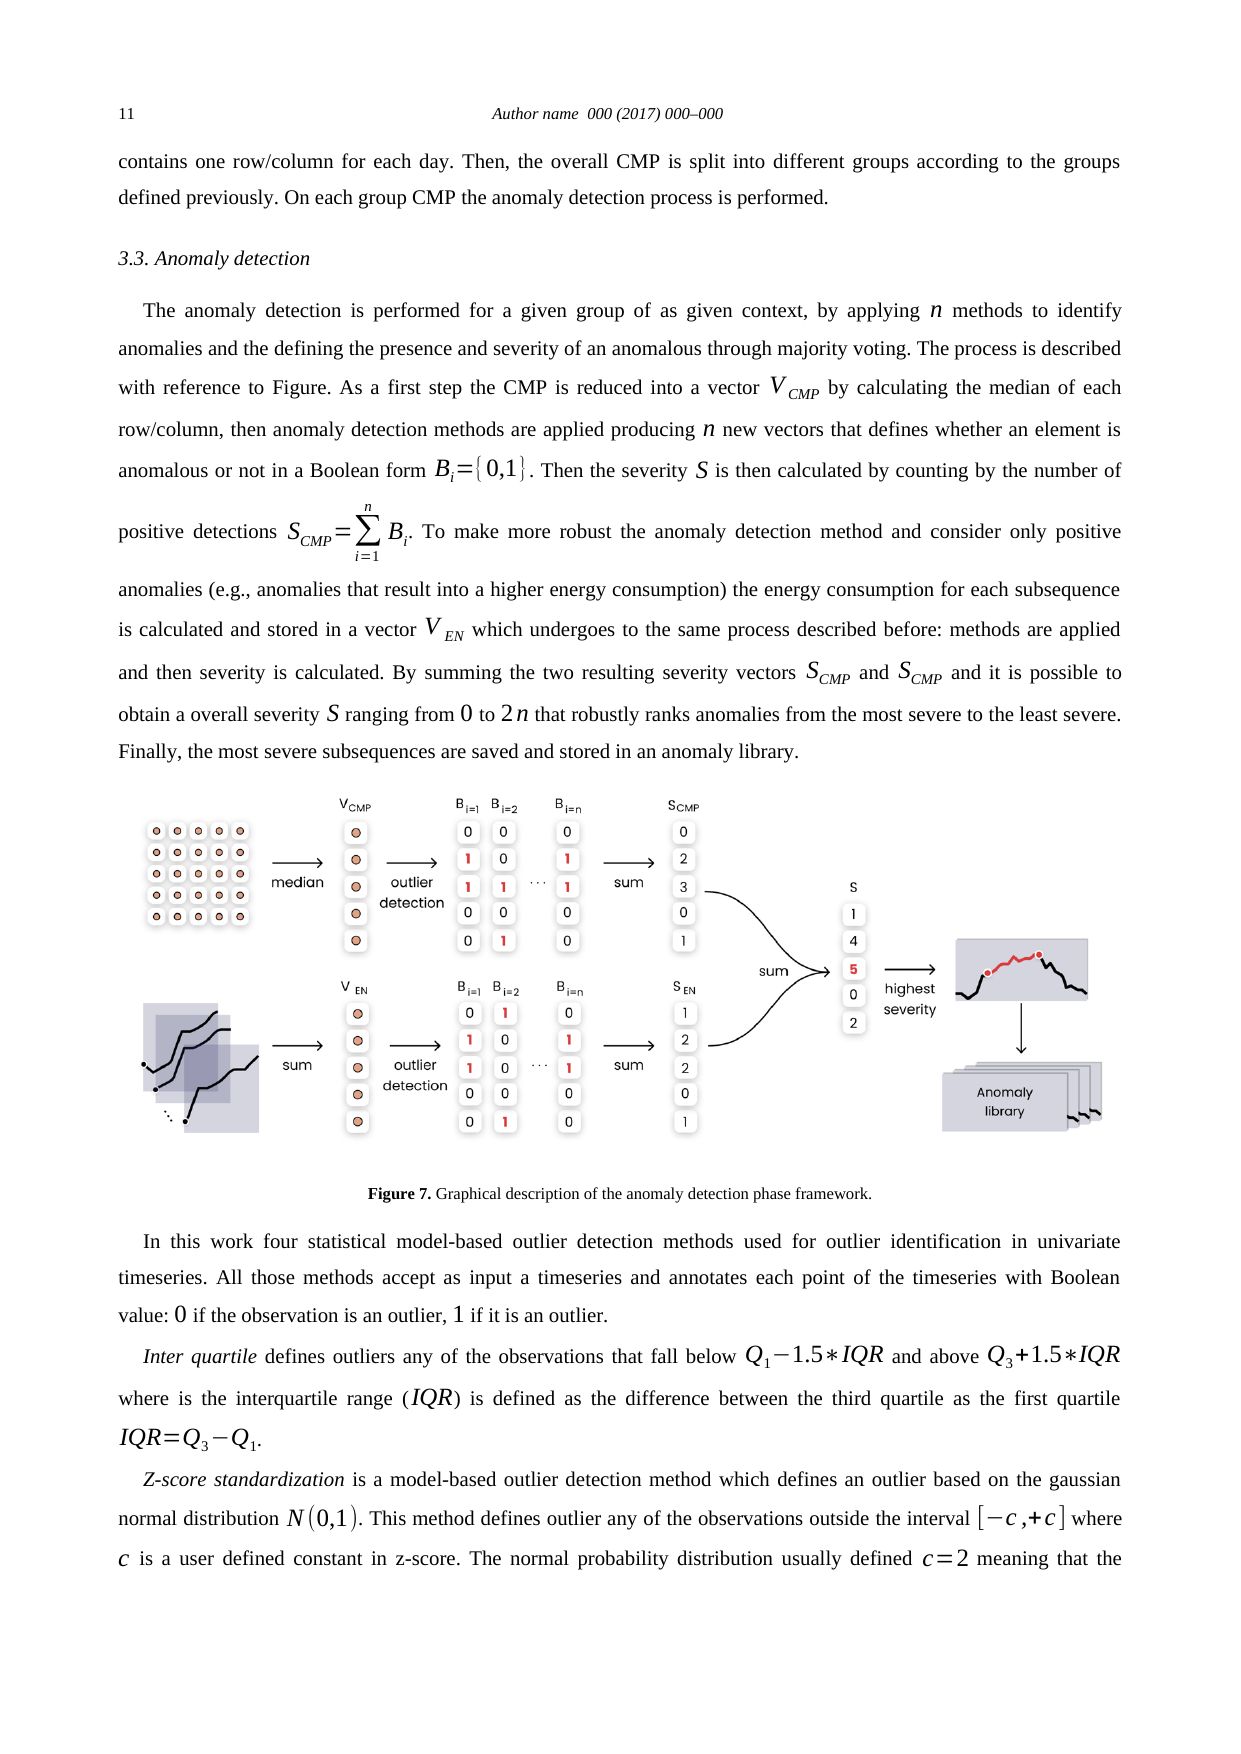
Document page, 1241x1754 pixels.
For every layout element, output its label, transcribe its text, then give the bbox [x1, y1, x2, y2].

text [118, 1467, 1122, 1572]
text The anomaly detection is performed for a given group of as given context, by applying methods to identify anomalies and the defining the presence and severity of an anomalous through majority voting. The process is described with reference to Figure. As a first step the CMP is reduced into a vector by calculating the median of each row/column, then anomaly detection methods are applied producing new vectors that defines whether an element is anomalous or not in a Boolean form . Then the severity is then calculated by counting by the number of positive detections . To make more robust the anomaly detection method and consider only positive anomalies (e.g., anomalies that result into a higher energy consumption) the energy consumption for each subsequence is calculated and stored in a vector which undergoes to the same process described before: methods are applied and then severity is calculated. By summing the two resulting severity vectors and and it is possible to obtain a overall severity ranging from to that robustly ranks anomalies from the most severe to the least severe. Finally, the most severe subsequences are saved and stored in an anomaly library. [118, 296, 1122, 763]
text In this work four statistical model-based outlier detection methods used for outlier identification in univariate timeseries. All those methods accept as input a timeseries and annotates each point of the timeseries with Boolean value: if the observation is an outlier, if it is an outlier. [118, 1229, 1122, 1328]
text Figure 7. Graphical description of the anomaly detection phase framework. [118, 1183, 1122, 1204]
text Anomaly detection [118, 246, 1122, 271]
picture [118, 775, 1122, 1150]
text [118, 149, 1122, 209]
text Inter quartile defines outliers any of the observations that fall below and above where is the interquartile range () is defined as the difference between the third quartile as the first quartile . [118, 1340, 1122, 1454]
